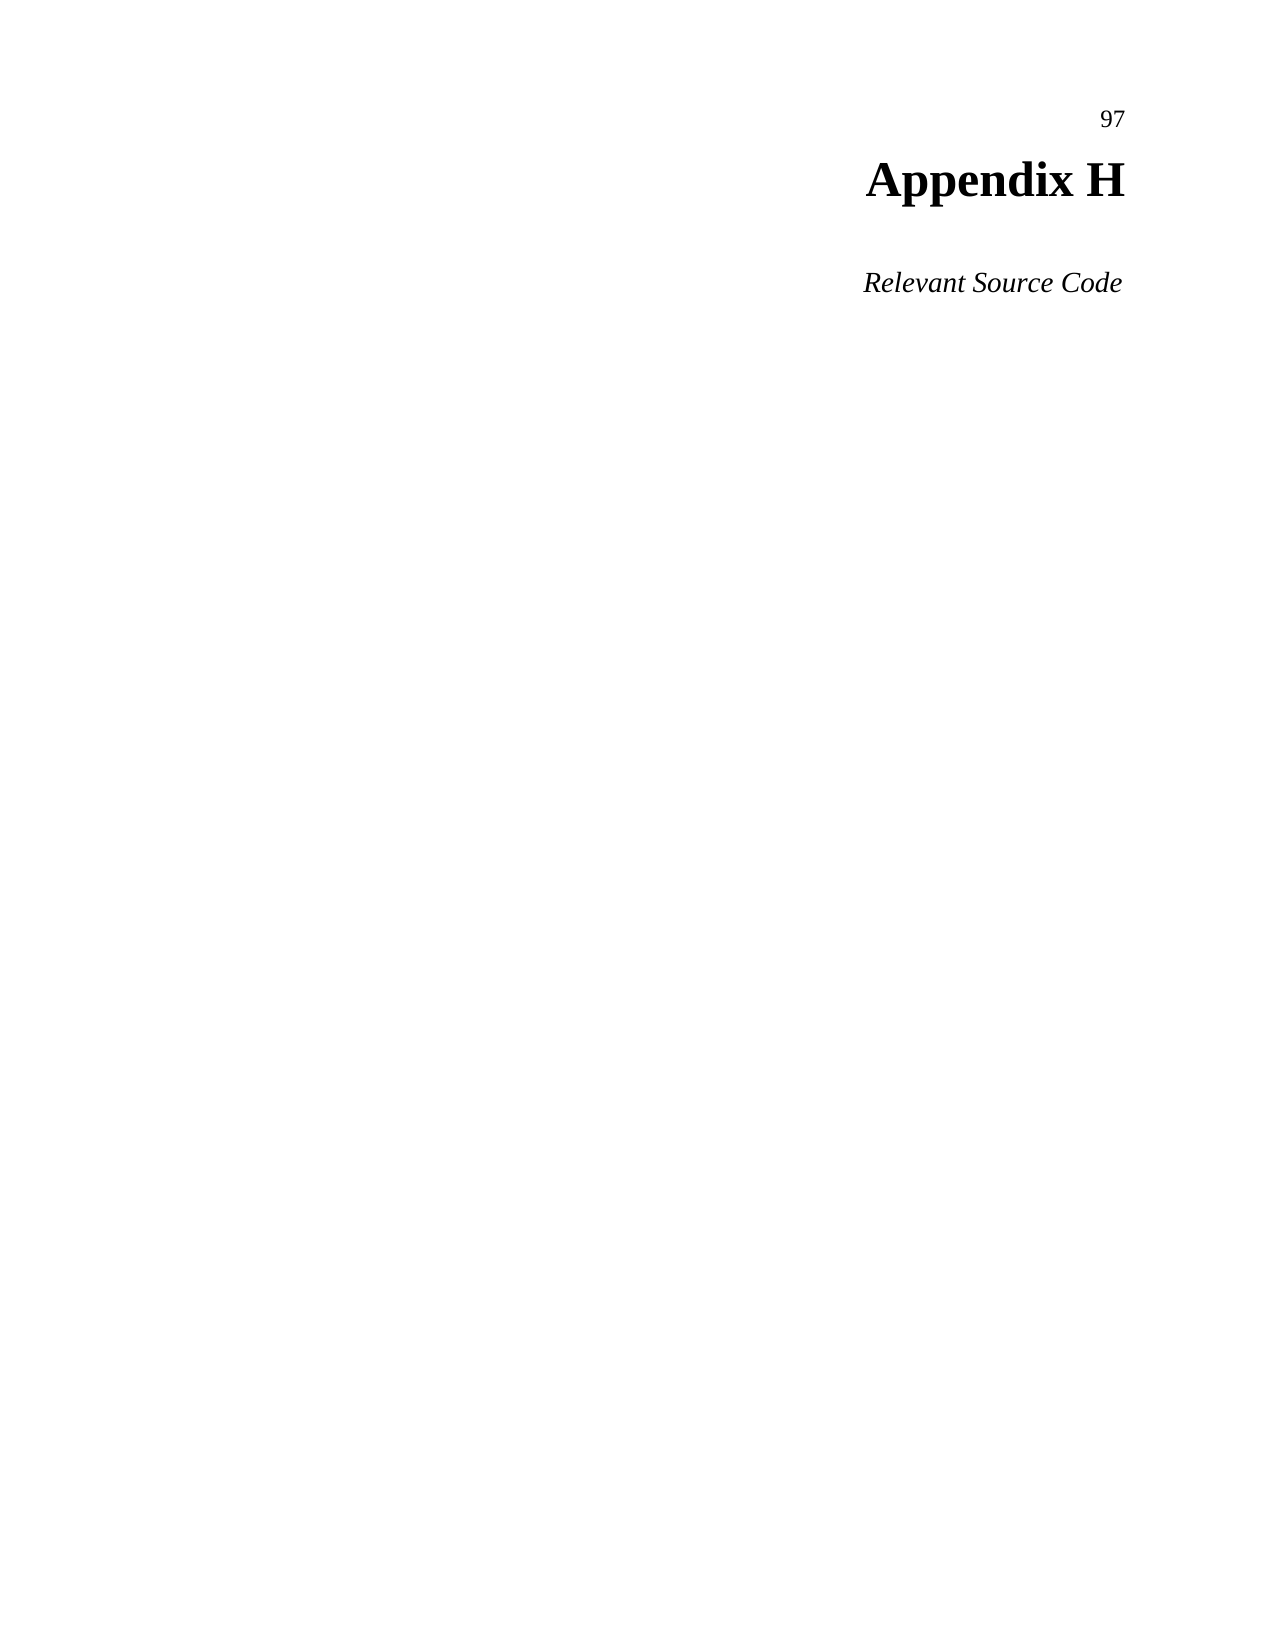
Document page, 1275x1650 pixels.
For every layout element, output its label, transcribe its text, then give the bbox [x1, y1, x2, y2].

text Relevant Source Code [225, 265, 1125, 298]
text Appendix H [225, 150, 1125, 207]
